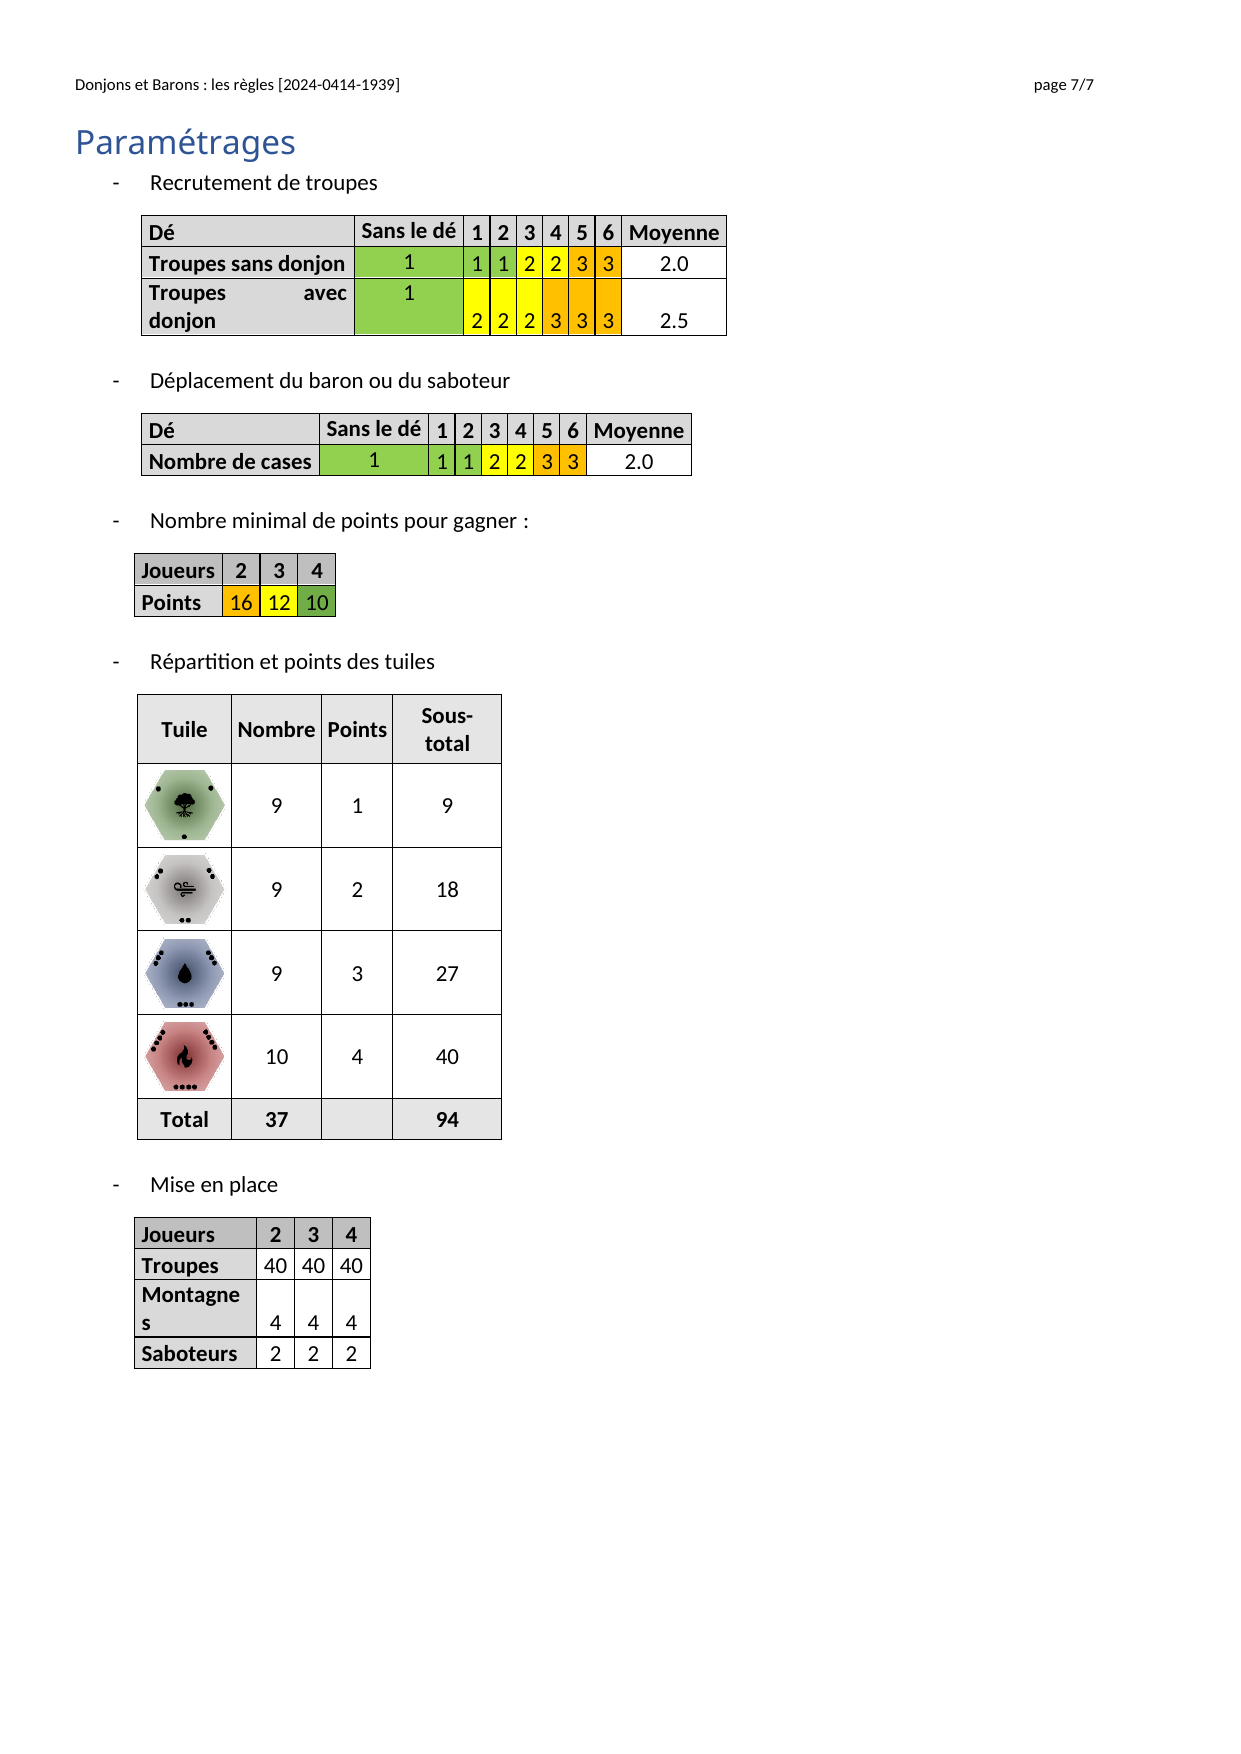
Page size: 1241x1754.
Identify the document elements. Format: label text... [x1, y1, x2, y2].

table_header 4 [508, 414, 533, 444]
table_cell 1 [322, 764, 392, 847]
picture [143, 937, 226, 1009]
table_cell 40 [393, 1015, 501, 1098]
table_cell 2 [333, 1338, 370, 1368]
table_cell 40 [257, 1249, 294, 1279]
table_cell 10 [298, 586, 335, 616]
table_cell 3 [560, 445, 586, 475]
picture [143, 853, 226, 925]
table_cell Troupes avec donjon [142, 279, 354, 334]
table_cell 40 [333, 1249, 370, 1279]
table_header 6 [596, 216, 621, 246]
table_header Moyenne [622, 216, 726, 246]
table_cell 1 [355, 279, 463, 334]
table_cell 2 [322, 848, 392, 930]
table_header Sans le dé [355, 216, 463, 246]
table_header 3 [261, 554, 297, 584]
table_cell 9 [232, 764, 321, 847]
table_cell 2.5 [622, 279, 726, 334]
table_cell 94 [393, 1099, 501, 1139]
table_cell [322, 1099, 392, 1139]
table_cell 37 [232, 1099, 321, 1139]
table_cell 4 [295, 1280, 332, 1336]
table_header Tuile [138, 695, 231, 763]
list Déplacement du baron ou du saboteur [112, 366, 1165, 394]
table_header Joueurs [135, 554, 222, 584]
table_cell 2 [517, 279, 542, 334]
table_cell Total [138, 1099, 231, 1139]
table_cell Points [135, 586, 222, 616]
table_header Sous-total [393, 695, 501, 763]
table_cell 2 [517, 247, 542, 277]
table_cell 2 [543, 247, 568, 277]
table_cell 2 [257, 1338, 294, 1368]
table_cell [138, 764, 231, 847]
table_cell 1 [456, 445, 481, 475]
table_header Moyenne [587, 414, 691, 444]
table_cell Troupes [135, 1249, 256, 1279]
table_cell Troupes sans donjon [142, 247, 354, 277]
table_cell 4 [257, 1280, 294, 1336]
table_header 6 [560, 414, 586, 444]
table_cell [138, 931, 231, 1014]
table_header Points [322, 695, 392, 763]
table_cell 4 [322, 1015, 392, 1098]
list Mise en place [112, 1170, 1165, 1198]
table_cell 3 [596, 247, 621, 277]
table_cell Saboteurs [135, 1338, 256, 1368]
table_cell 40 [295, 1249, 332, 1279]
table_header 2 [223, 554, 259, 584]
picture [143, 769, 226, 841]
table_cell 2 [508, 445, 533, 475]
table_cell 2 [491, 279, 516, 334]
table_header 4 [543, 216, 568, 246]
table_header 4 [333, 1218, 370, 1248]
table_cell 3 [534, 445, 559, 475]
table_header 4 [298, 554, 335, 584]
table_header Dé [142, 216, 354, 246]
table_cell 1 [320, 445, 428, 475]
table_cell 3 [569, 279, 594, 334]
table_header 3 [295, 1218, 332, 1248]
table_header 2 [456, 414, 481, 444]
table_cell 1 [429, 445, 454, 475]
table_cell 1 [491, 247, 516, 277]
table_cell 3 [543, 279, 568, 334]
table_header Joueurs [135, 1218, 256, 1248]
list Répartition et points des tuiles [112, 647, 1165, 675]
table_cell [138, 1015, 231, 1098]
table_cell Nombre de cases [142, 445, 319, 475]
table_header Nombre [232, 695, 321, 763]
table_header 1 [464, 216, 489, 246]
list Nombre minimal de points pour gagner : [112, 506, 1165, 534]
table_cell 2.0 [622, 247, 726, 277]
table_cell 9 [232, 848, 321, 930]
table_cell 2.0 [587, 445, 691, 475]
table_header 3 [517, 216, 542, 246]
table_cell 27 [393, 931, 501, 1014]
table_cell 9 [393, 764, 501, 847]
table_cell 9 [232, 931, 321, 1014]
table_header 2 [491, 216, 516, 246]
table_cell 2 [464, 279, 489, 334]
list Recrutement de troupes [112, 168, 1165, 196]
table_cell 1 [464, 247, 489, 277]
table_header 1 [429, 414, 454, 444]
table_cell 3 [569, 247, 594, 277]
table_header 5 [534, 414, 559, 444]
table_cell 2 [482, 445, 507, 475]
table_cell 2 [295, 1338, 332, 1368]
table_cell 3 [322, 931, 392, 1014]
table_cell 12 [261, 586, 297, 616]
table_cell 18 [393, 848, 501, 930]
table_cell 16 [223, 586, 259, 616]
table_header 2 [257, 1218, 294, 1248]
table_cell 3 [596, 279, 621, 334]
table_header 5 [569, 216, 594, 246]
picture [143, 1021, 226, 1092]
table_cell Montagnes [135, 1280, 256, 1336]
subtitle Paramétrages [75, 119, 1165, 164]
table_cell 4 [333, 1280, 370, 1336]
table_cell 10 [232, 1015, 321, 1098]
table_header 3 [482, 414, 507, 444]
table_cell 1 [355, 247, 463, 277]
table_header Dé [142, 414, 319, 444]
table_cell [138, 848, 231, 930]
table_header Sans le dé [320, 414, 428, 444]
